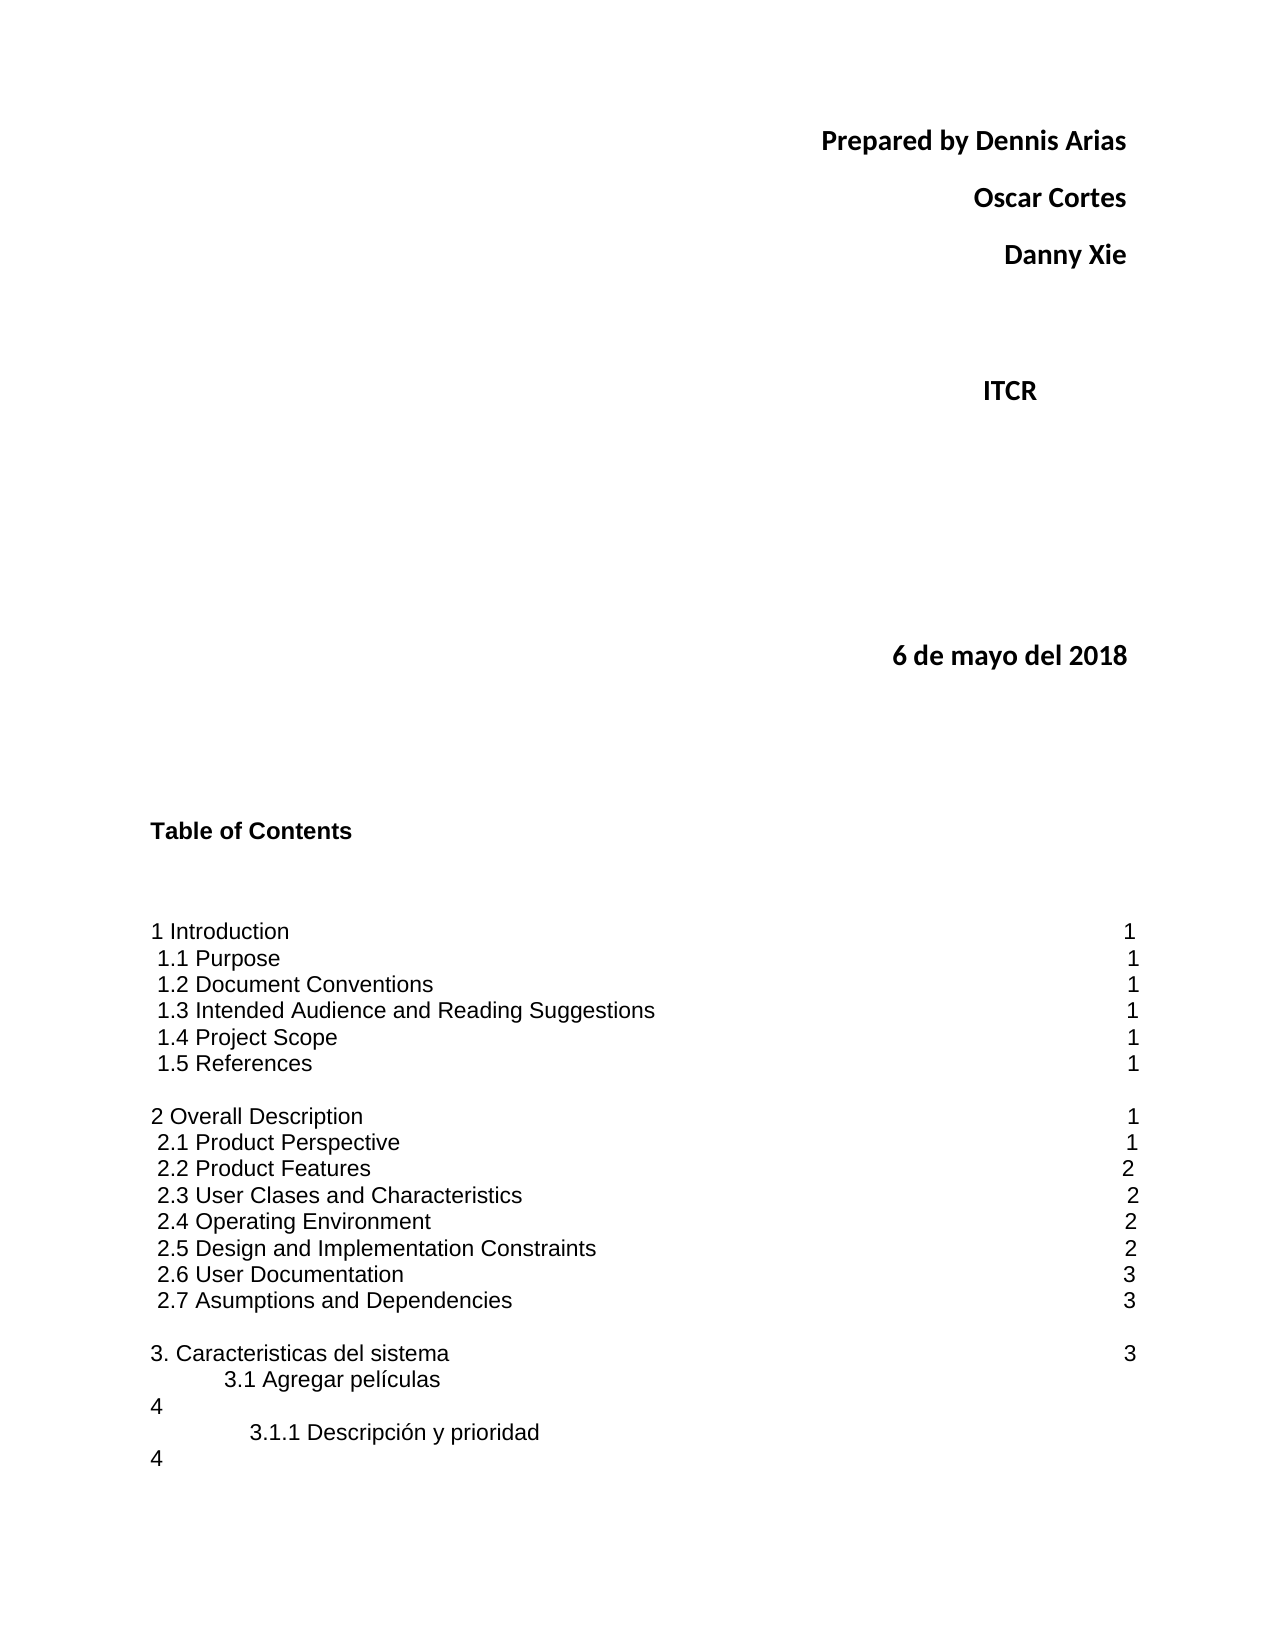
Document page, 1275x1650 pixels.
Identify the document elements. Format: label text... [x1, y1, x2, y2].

text 2.1 Product Perspective 1 [151, 1129, 1141, 1155]
text 3.1 Agregar películas 4 [150, 1366, 1141, 1419]
text ITCR [879, 372, 1141, 407]
text 2.7 Asumptions and Dependencies 3 [151, 1287, 1141, 1313]
text 2.6 User Documentation 3 [151, 1261, 1141, 1287]
text 3. Caracteristicas del sistema 3 [150, 1340, 1141, 1366]
text 2.3 User Clases and Characteristics 2 [151, 1182, 1141, 1208]
text 2.5 Design and Implementation Constraints 2 [151, 1234, 1141, 1261]
subtitle Table of Contents [150, 817, 1141, 845]
text 1 Introduction 1 [151, 918, 1141, 944]
text 1.3 Intended Audience and Reading Suggestions 1 [151, 997, 1141, 1024]
text 1.2 Document Conventions 1 [151, 971, 1141, 997]
text 2 Overall Description 1 [151, 1103, 1141, 1129]
text 3.1.1 Descripción y prioridad 4 [150, 1419, 1141, 1472]
text 1.1​ ​Purpose 1 [151, 944, 1141, 971]
text 2.2 Product Features 2 [151, 1155, 1141, 1182]
text 6 de mayo del 2018 [879, 637, 1141, 673]
text 1.5 References 1 [151, 1050, 1141, 1076]
text 1.4 Project Scope 1 [151, 1024, 1141, 1050]
text 2.4 Operating Environment 2 [151, 1208, 1141, 1234]
text Prepared by Dennis Arias Oscar Cortes Danny Xie [150, 122, 1126, 271]
